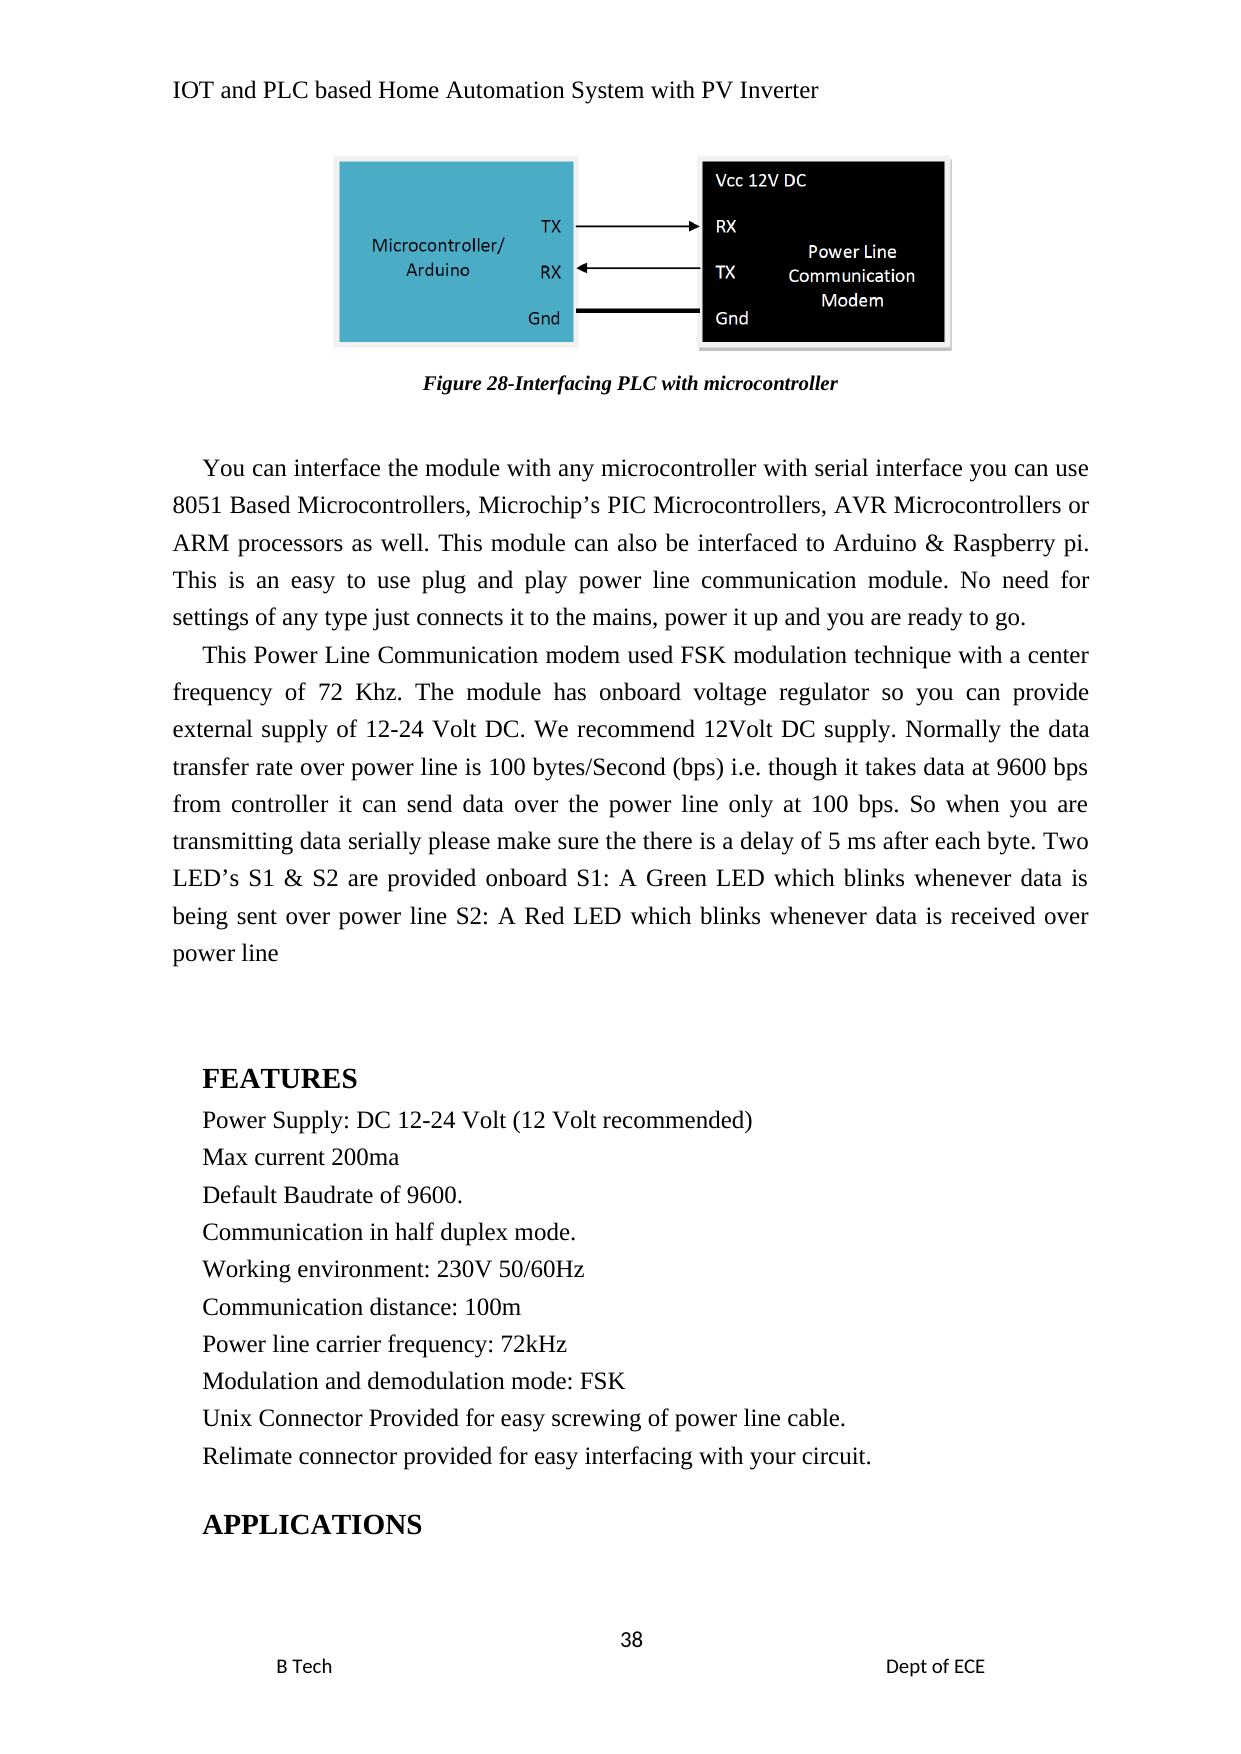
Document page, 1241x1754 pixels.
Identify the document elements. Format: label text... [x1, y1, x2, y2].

text Figure 28-Interfacing PLC with microcontroller [172, 371, 1090, 395]
text You can interface the module with any microcontroller with serial interface you can use 8051 Based Microcontrollers, Microchip’s PIC Microcontrollers, AVR Microcontrollers or ARM processors as well. This module can also be interfaced to Arduino & Raspberry pi. This is an easy to use plug and play power line communication module. No need for settings of any type just connects it to the mains, power it up and you are ready to go. [172, 453, 1090, 631]
picture [326, 150, 966, 363]
text Communication in half duplex mode. [172, 1217, 1090, 1246]
text Default Baudrate of 9600. [172, 1180, 1090, 1208]
text Max current 200ma [172, 1142, 1090, 1171]
text Power line carrier frequency: 72kHz [172, 1329, 1090, 1358]
text Modulation and demodulation mode: FSK [172, 1366, 1090, 1395]
text This Power Line Communication modem used FSK modulation technique with a center frequency of 72 Khz. The module has onboard voltage regulator so you can provide external supply of 12-24 Volt DC. We recommend 12Volt DC supply. Normally the data transfer rate over power line is 100 bytes/Second (bps) i.e. though it takes data at 9600 bps from controller it can send data over the power line only at 100 bps. So when you are transmitting data serially please make sure the there is a delay of 5 ms after each byte. Two LED’s S1 & S2 are provided onboard S1: A Green LED which blinks whenever data is being sent over power line S2: A Red LED which blinks whenever data is received over power line [172, 640, 1090, 967]
text Communication distance: 100m [172, 1292, 1090, 1320]
text FEATURES [172, 1062, 1090, 1095]
text APPLICATIONS [172, 1507, 1090, 1540]
text Power Supply: DC 12-24 Volt (12 Volt recommended) [172, 1105, 1090, 1134]
text Unix Connector Provided for easy screwing of power line cable. [172, 1403, 1090, 1432]
text Relimate connector provided for easy interfacing with your circuit. [172, 1441, 1090, 1469]
text Working environment: 230V 50/60Hz [172, 1254, 1090, 1283]
